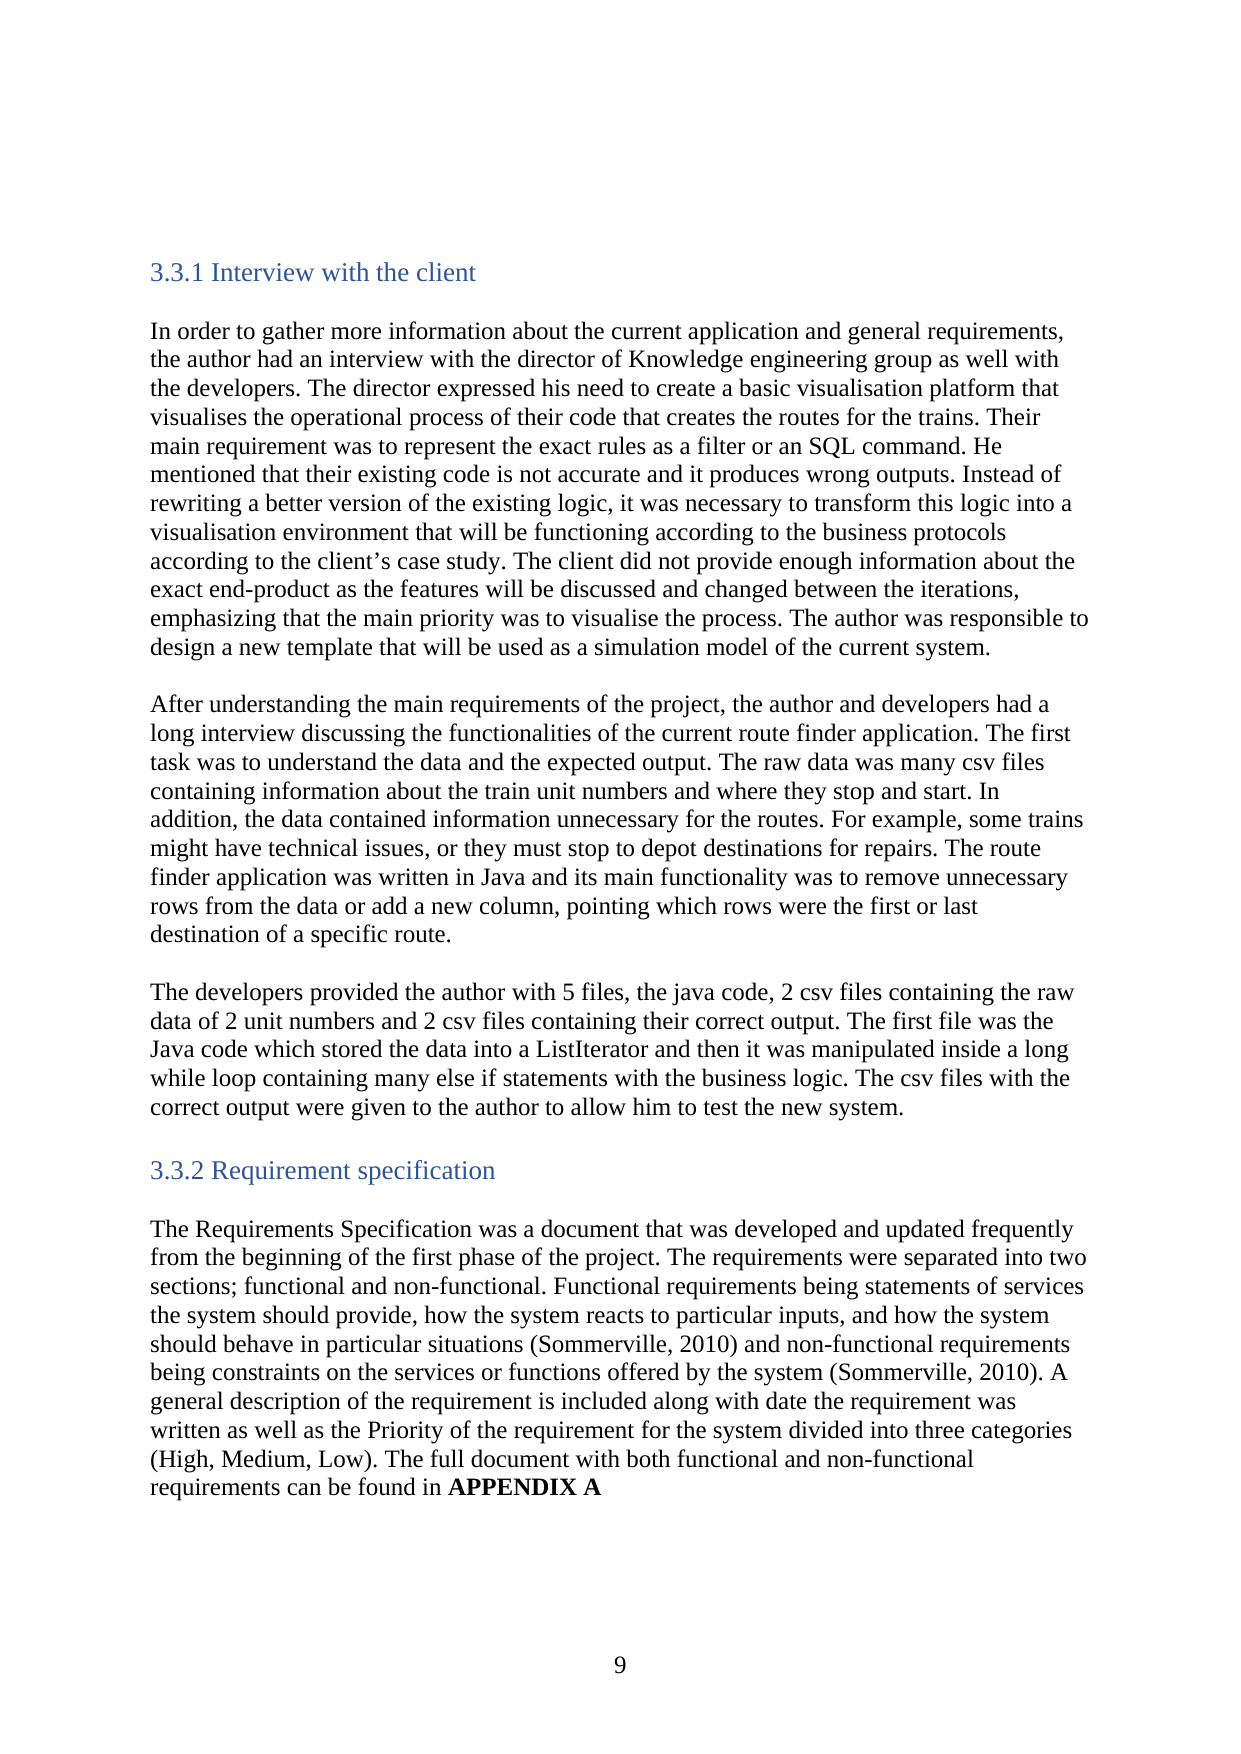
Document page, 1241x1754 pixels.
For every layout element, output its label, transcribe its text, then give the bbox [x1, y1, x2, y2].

subtitle 3.3.1 Interview with the client [150, 256, 1090, 287]
text In order to gather more information about the current application and general requirements, the author had an interview with the director of Knowledge engineering group as well with the developers. The director expressed his need to create a basic visualisation platform that visualises the operational process of their code that creates the routes for the trains. Their main requirement was to represent the exact rules as a filter or an SQL command. He mentioned that their existing code is not accurate and it produces wrong outputs. Instead of rewriting a better version of the existing logic, it was necessary to transform this logic into a visualisation environment that will be functioning according to the business protocols according to the client’s case study. The client did not provide enough information about the exact end-product as the features will be discussed and changed between the iterations, emphasizing that the main priority was to visualise the process. The author was responsible to design a new template that will be used as a simulation model of the current system. [150, 316, 1090, 661]
subtitle 3.3.2 Requirement specification [150, 1154, 1090, 1185]
text After understanding the main requirements of the project, the author and developers had a long interview discussing the functionalities of the current route finder application. The first task was to understand the data and the expected output. The raw data was many csv files containing information about the train unit numbers and where they stop and start. In addition, the data contained information unnecessary for the routes. For example, some trains might have technical issues, or they must stop to depot destinations for repairs. The route finder application was written in Java and its main functionality was to remove unnecessary rows from the data or add a new column, pointing which rows were the first or last destination of a specific route. [150, 689, 1090, 948]
text The Requirements Specification was a document that was developed and updated frequently from the beginning of the first phase of the project. The requirements were separated into two sections; functional and non-functional. Functional requirements being statements of services the system should provide, how the system reacts to particular inputs, and how the system should behave in particular situations (Sommerville, 2010) and non-functional requirements being constraints on the services or functions offered by the system (Sommerville, 2010). A general description of the requirement is included along with date the requirement was written as well as the Priority of the requirement for the system divided into three categories (High, Medium, Low). The full document with both functional and non-functional requirements can be found in APPENDIX A [150, 1214, 1090, 1501]
text The developers provided the author with 5 files, the java code, 2 csv files containing the raw data of 2 unit numbers and 2 csv files containing their correct output. The first file was the Java code which stored the data into a ListIterator and then it was manipulated inside a long while loop containing many else if statements with the business logic. The csv files with the correct output were given to the author to allow him to test the new system. [150, 977, 1090, 1121]
